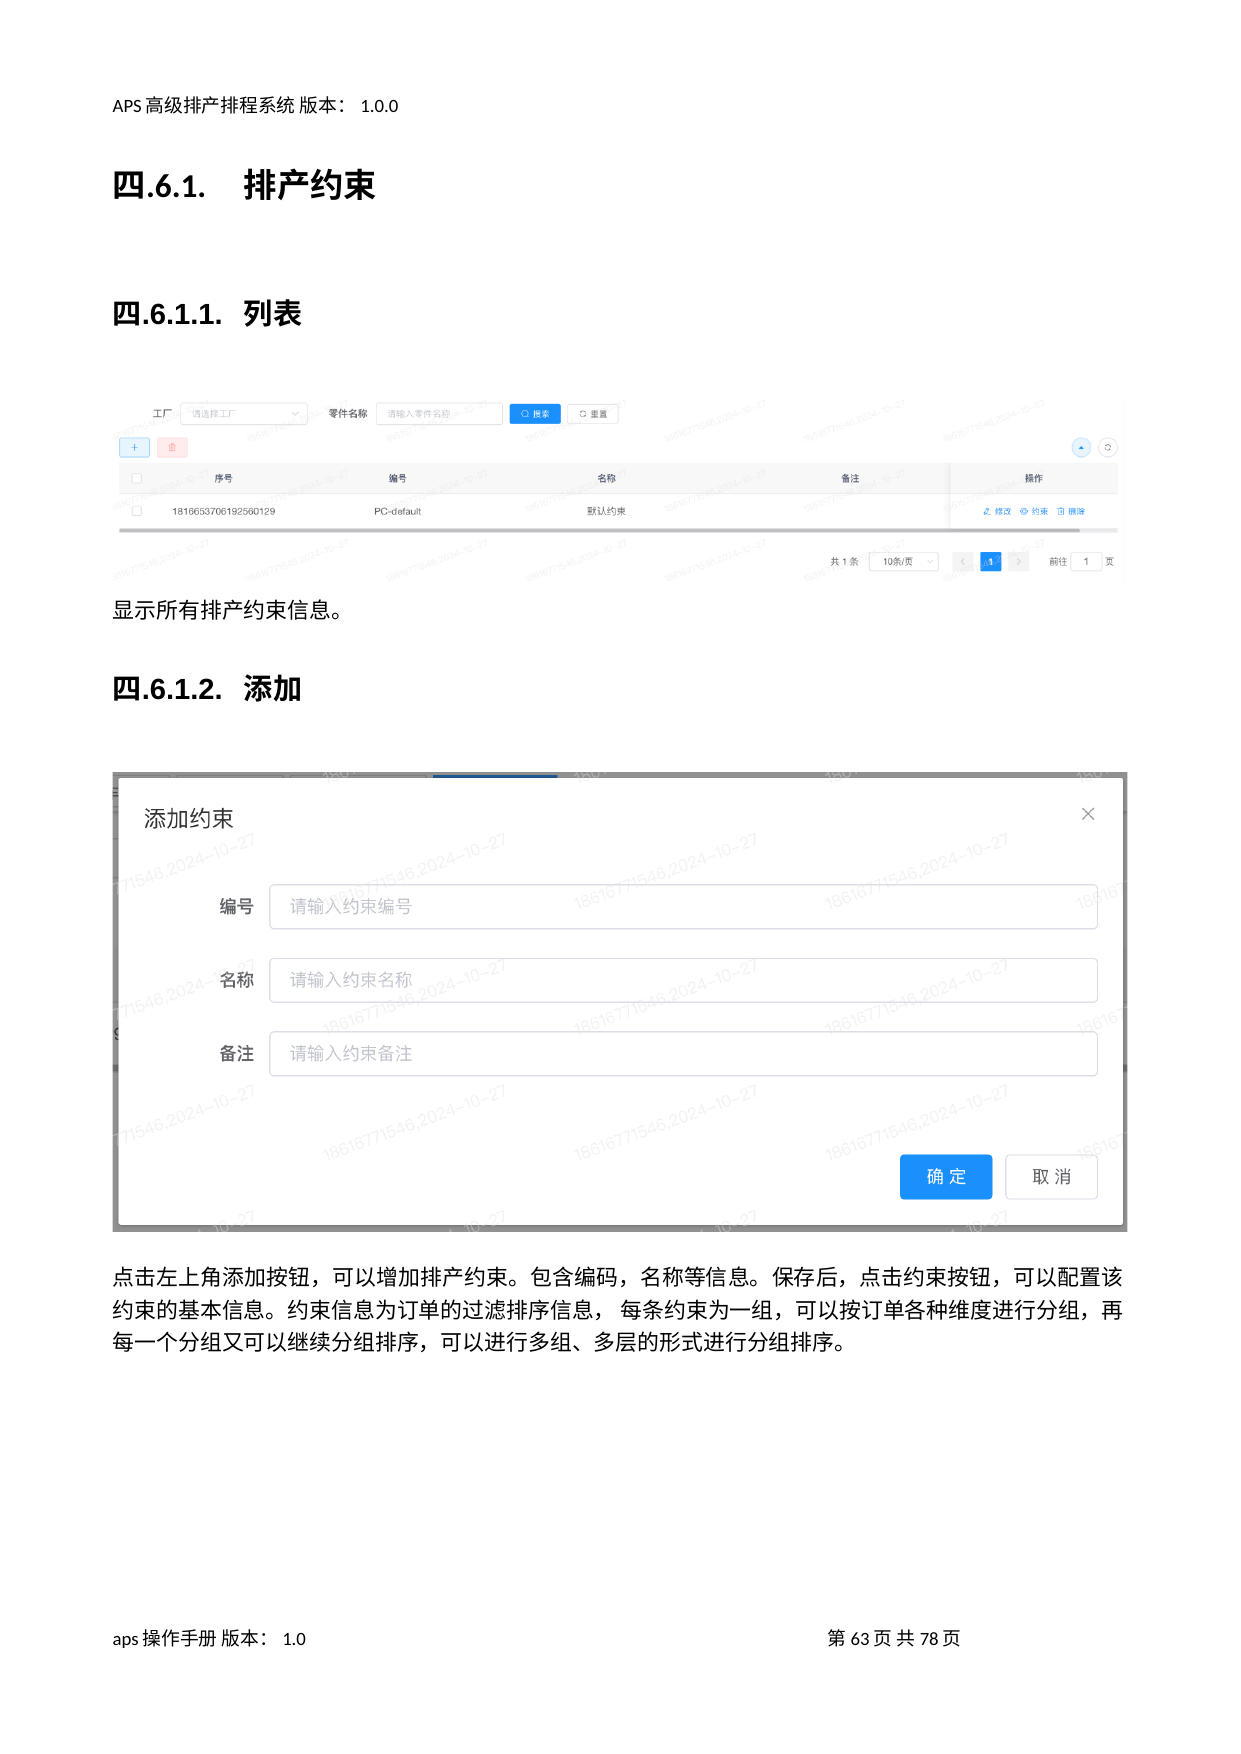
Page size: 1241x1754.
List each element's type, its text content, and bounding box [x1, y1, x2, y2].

text 点击左上角添加按钮，可以增加排产约束。包含编码，名称等信息。保存后，点击约束按钮，可以配置该约束的基本信息。约束信息为订单的过滤排序信息， 每条约束为一组，可以按订单各种维度进行分组，再每一个分组又可以继续分组排序，可以进行多组、多层的形式进行分组排序。 [112, 1260, 1128, 1357]
text 显示所有排产约束信息。 [112, 592, 1128, 625]
subtitle 列表 [112, 279, 1128, 344]
picture [112, 772, 1128, 1232]
subtitle 排产约束 [112, 150, 1128, 215]
picture [112, 397, 1127, 587]
subtitle 添加 [112, 654, 1128, 719]
